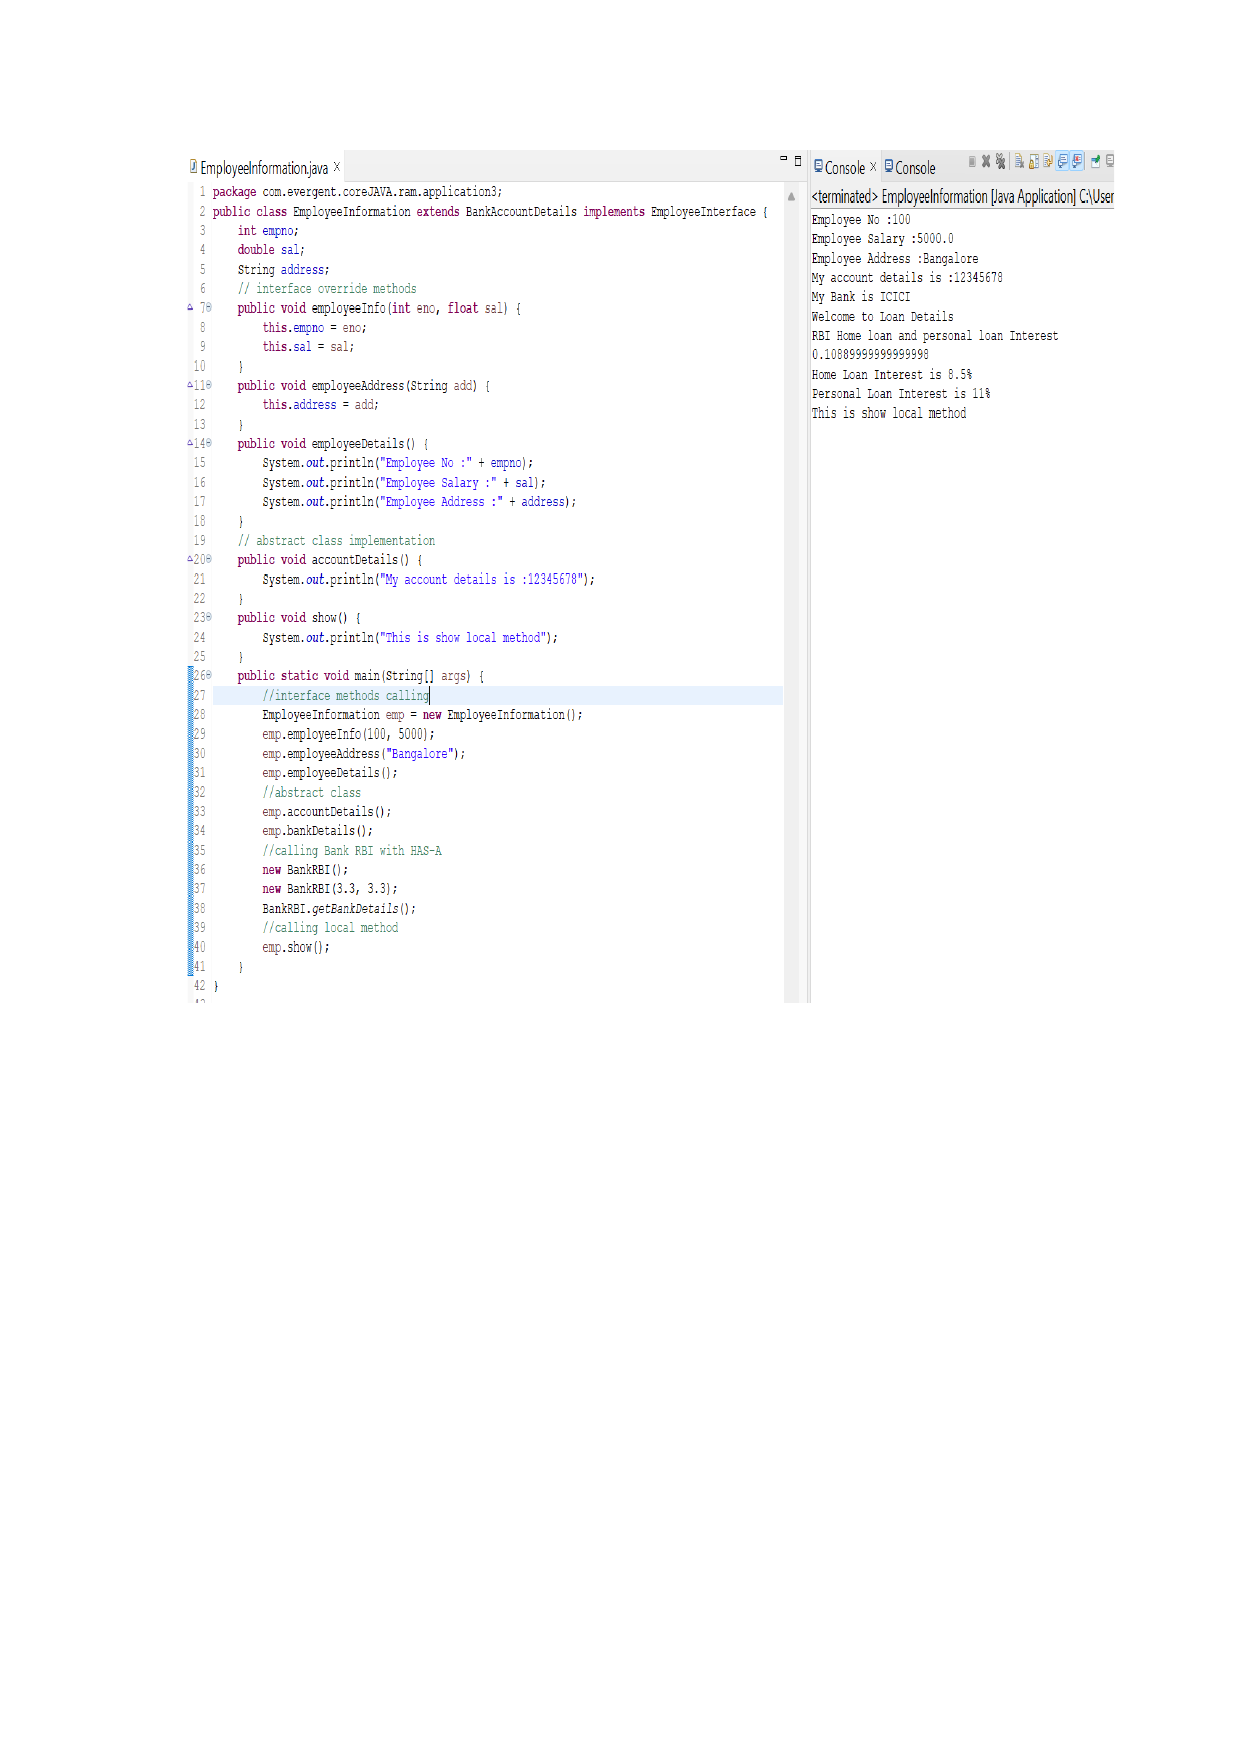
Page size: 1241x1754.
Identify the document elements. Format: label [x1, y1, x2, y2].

picture [187, 150, 1115, 1003]
